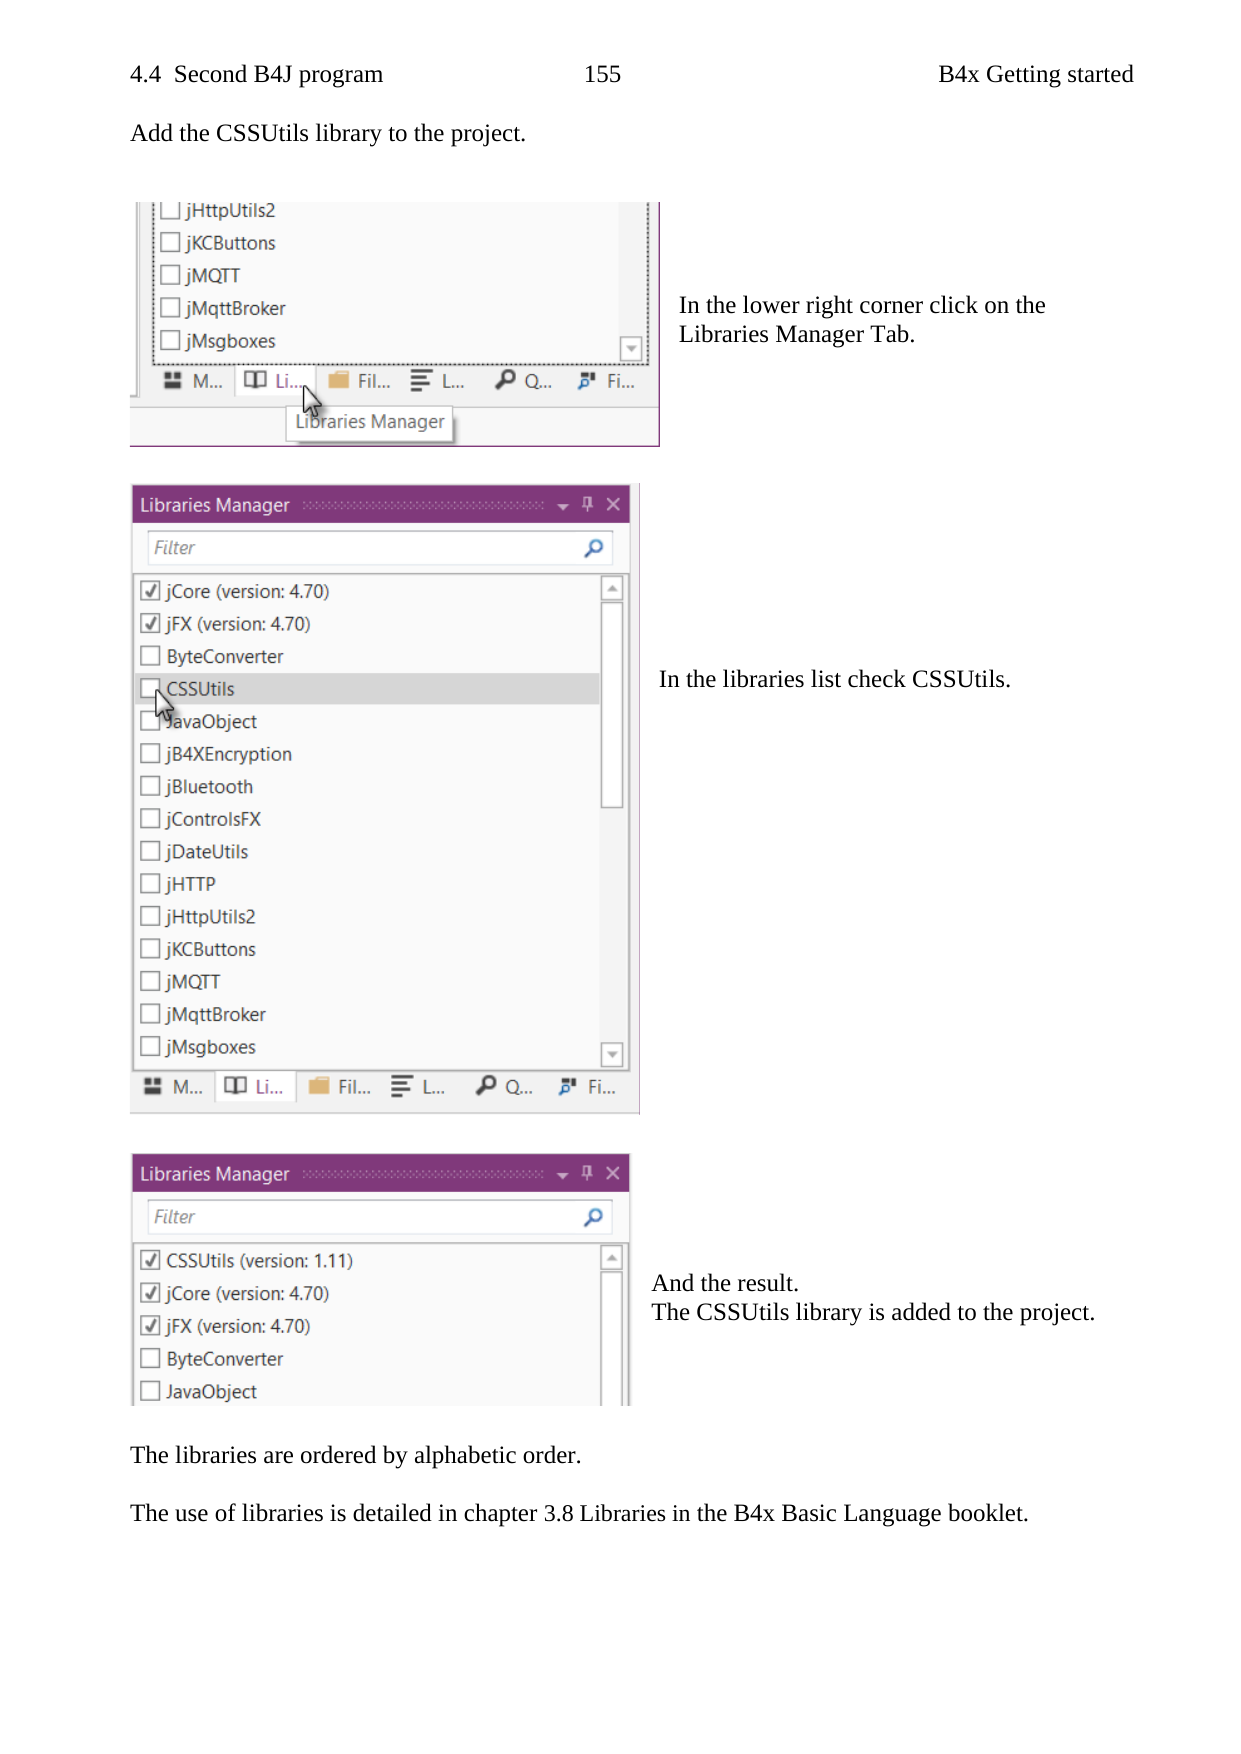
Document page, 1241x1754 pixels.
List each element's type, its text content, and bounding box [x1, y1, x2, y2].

text In the lower right corner click on the Libraries Manager Tab. [660, 291, 1134, 348]
text In the libraries list check CSSUtils. [640, 664, 1134, 693]
picture [129, 202, 660, 447]
text The CSSUtils library is added to the project. [633, 1297, 1134, 1326]
text The libraries are ordered by alphabetic order. [130, 1441, 1134, 1469]
text And the result. [633, 1268, 1134, 1297]
picture [129, 1153, 633, 1406]
text Add the CSSUtils library to the project. [130, 118, 1134, 147]
text The use of libraries is detailed in chapter 3.8 Libraries in the B4x Basic Language booklet. [130, 1498, 1134, 1527]
picture [129, 483, 640, 1115]
